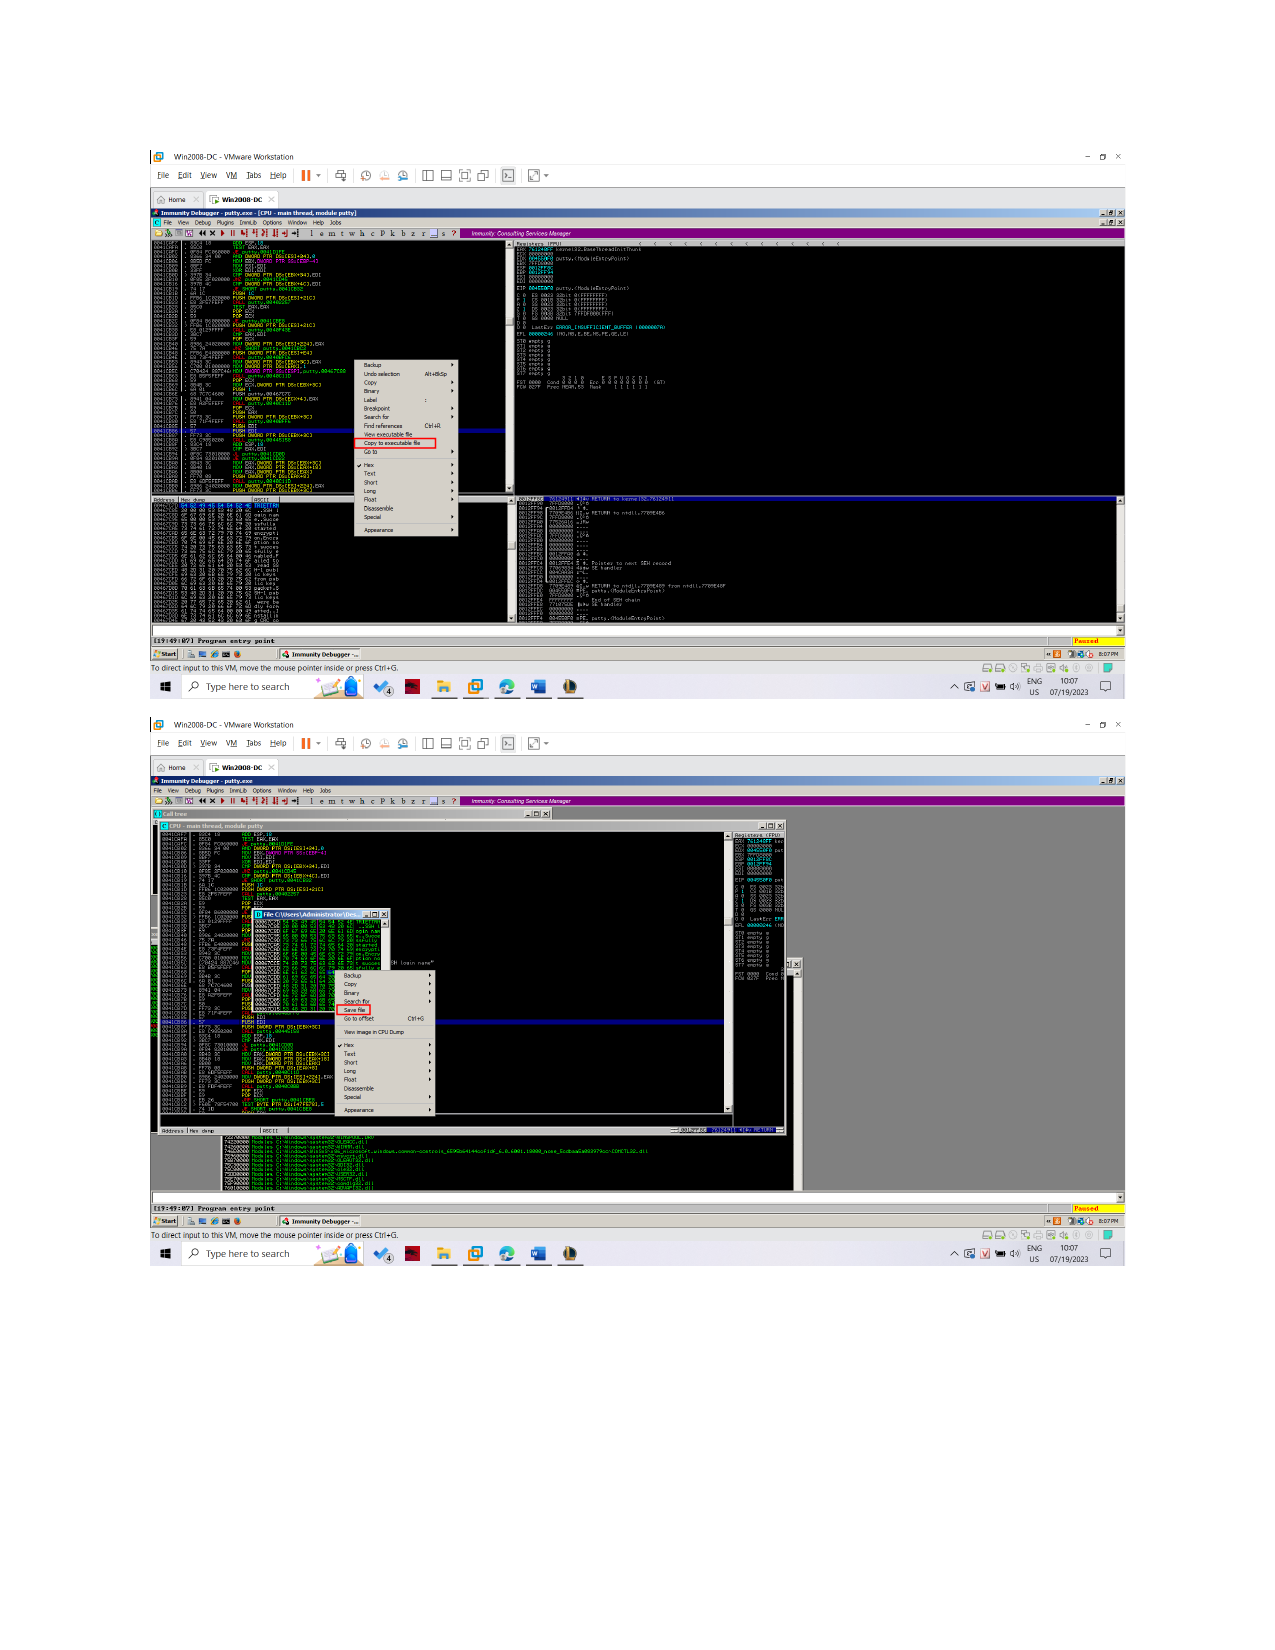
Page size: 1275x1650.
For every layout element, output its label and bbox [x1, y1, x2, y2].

picture [150, 717, 1125, 1266]
picture [150, 150, 1125, 699]
